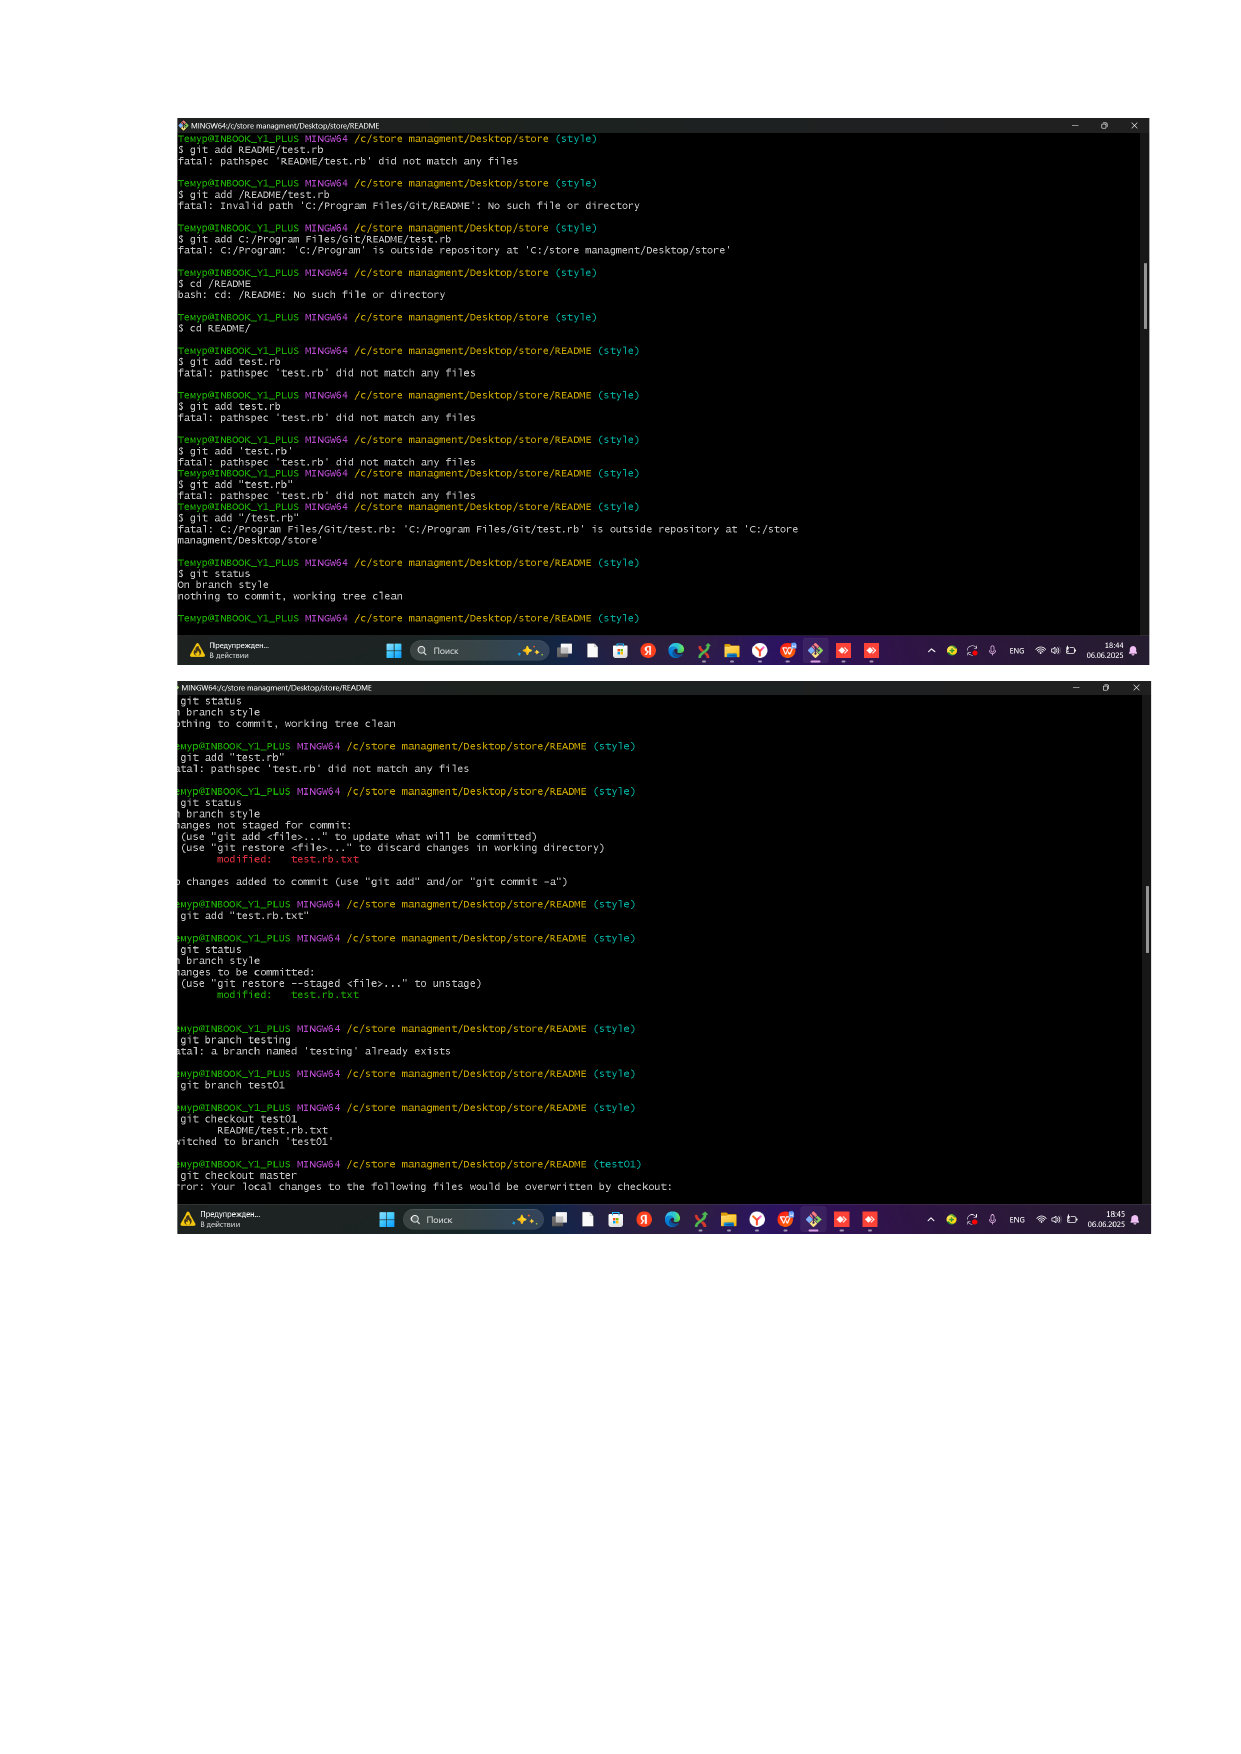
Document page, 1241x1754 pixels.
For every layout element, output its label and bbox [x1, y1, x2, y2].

picture [177, 118, 1150, 665]
picture [177, 681, 1152, 1234]
